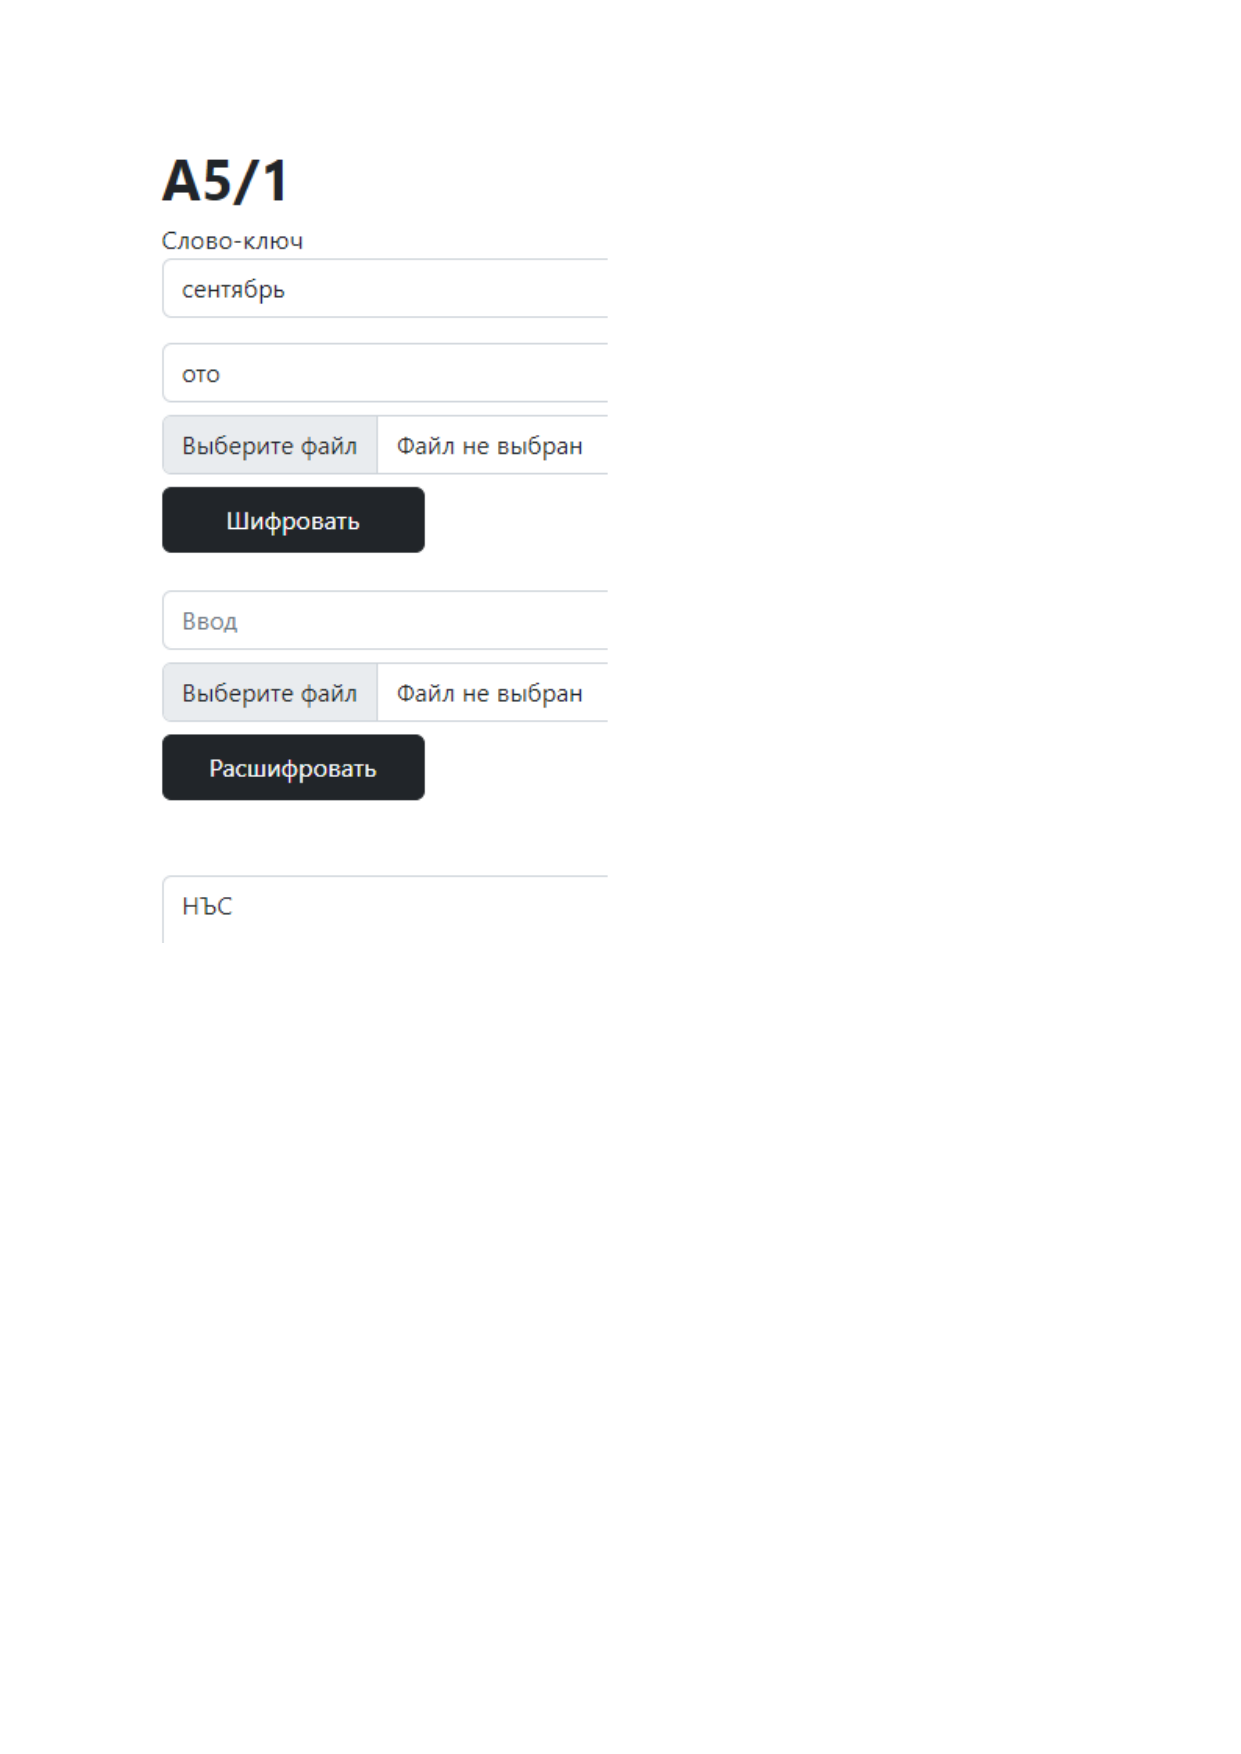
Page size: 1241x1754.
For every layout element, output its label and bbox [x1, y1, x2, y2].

picture [150, 150, 608, 943]
